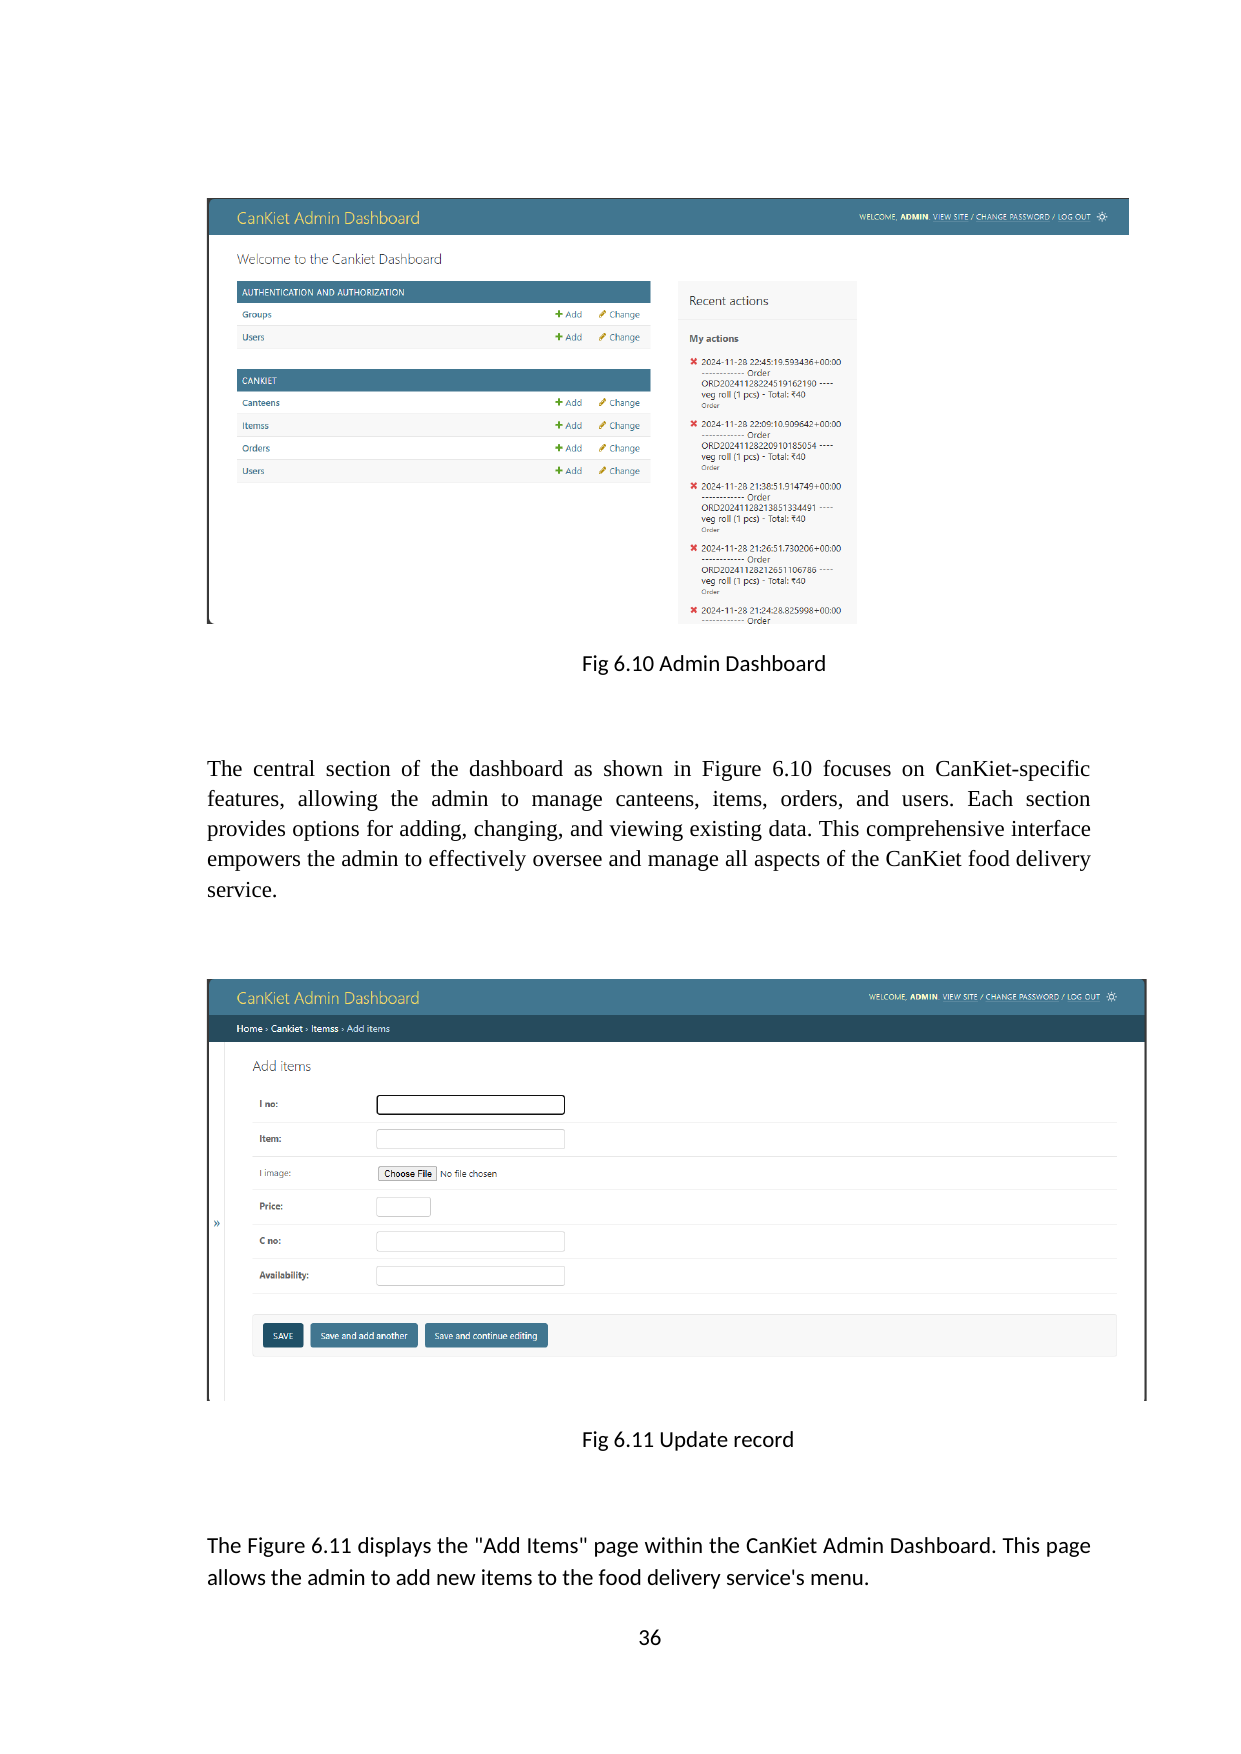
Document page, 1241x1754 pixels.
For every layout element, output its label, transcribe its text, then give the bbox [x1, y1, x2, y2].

text Fig 6.11 Update record [207, 1425, 1092, 1453]
text Fig 6.10 Admin Dashboard [207, 649, 1092, 677]
picture [206, 198, 1129, 624]
text The Figure 6.11 displays the "Add Items" page within the CanKiet Admin Dashboard. This page allows the admin to add new items to the food delivery service's menu. [207, 1531, 1092, 1591]
text The central section of the dashboard as shown in Figure 6.10 focuses on CanKiet-specific features, allowing the admin to manage canteens, items, orders, and users. Each section provides options for adding, changing, and viewing existing data. This comprehensive interface empowers the admin to effectively oversee and manage all aspects of the CanKiet food delivery service. [207, 755, 1092, 902]
picture [206, 979, 1147, 1401]
